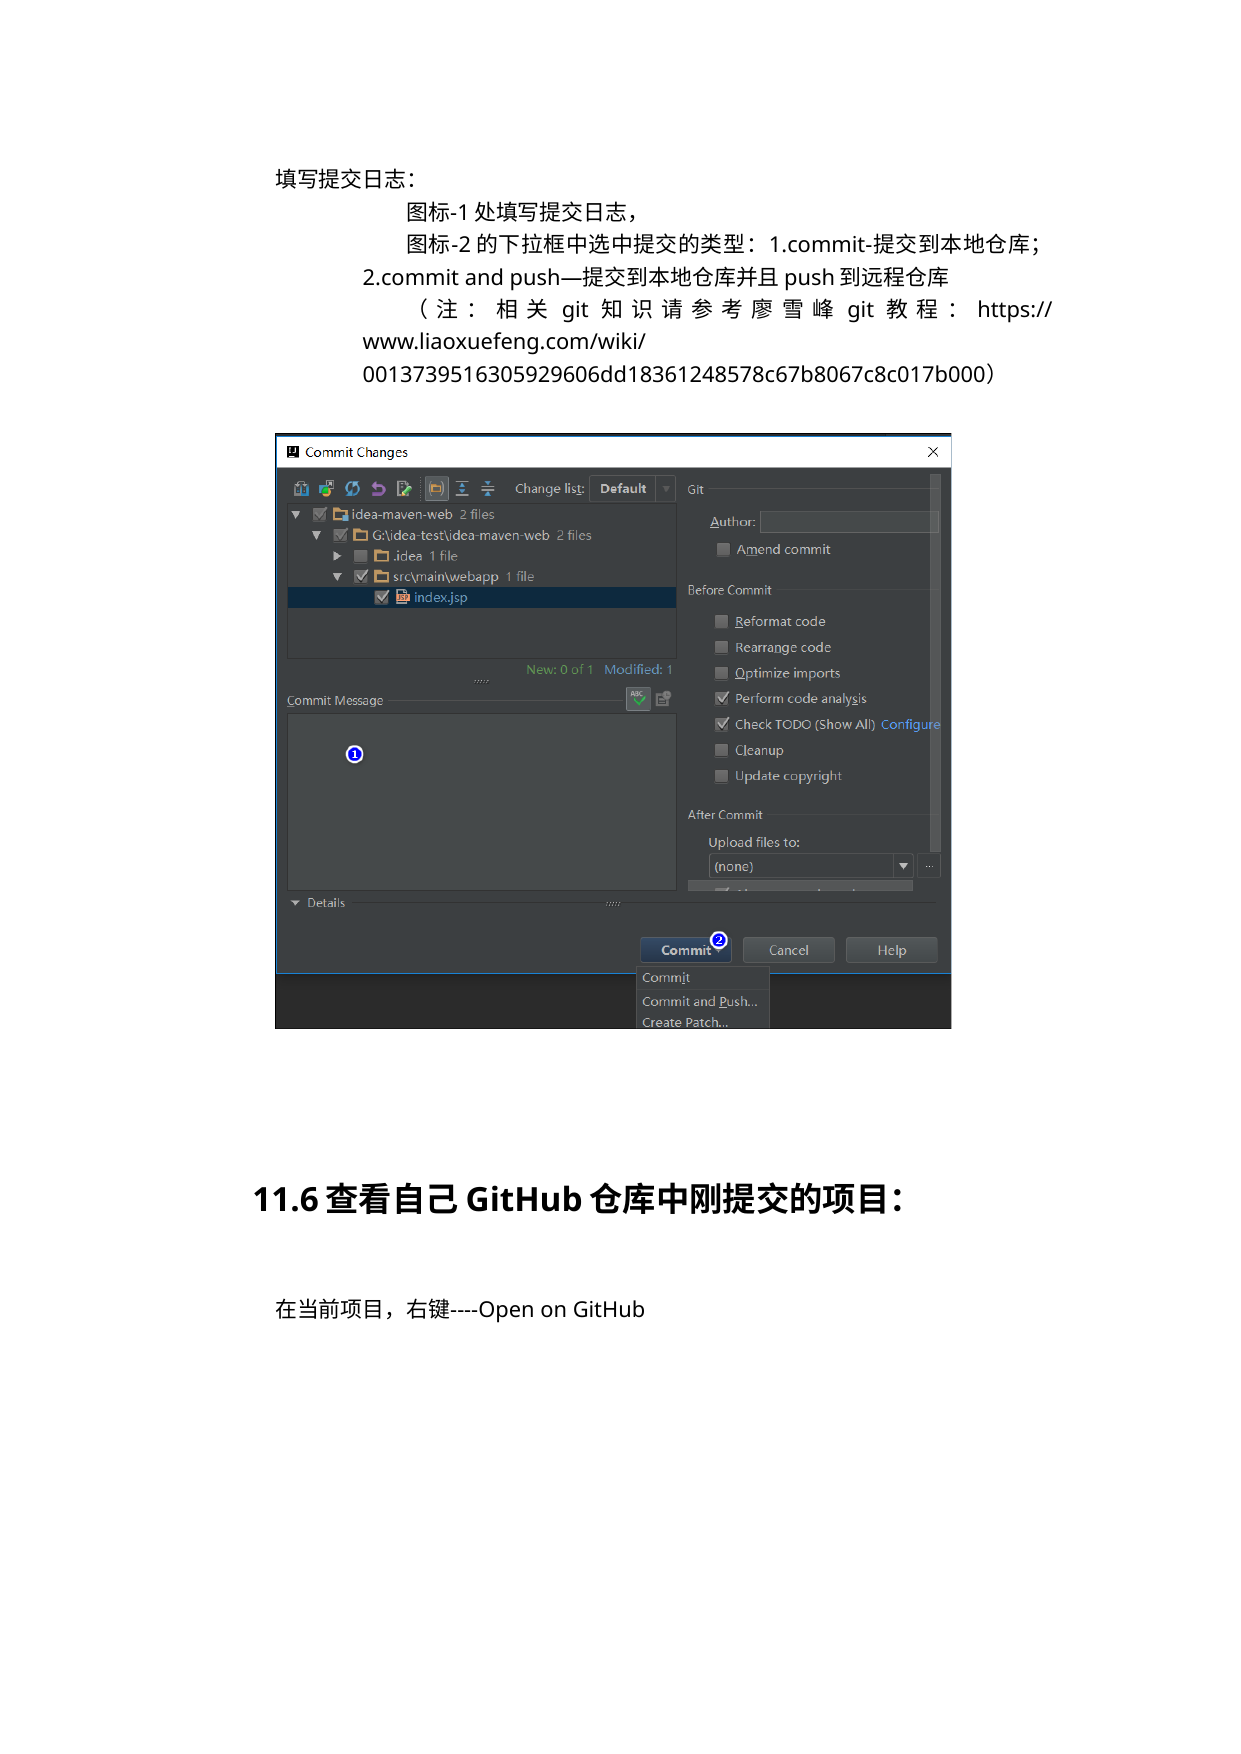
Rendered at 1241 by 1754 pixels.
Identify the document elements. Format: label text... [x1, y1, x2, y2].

subtitle 11.6查看自己GitHub仓库中刚提交的项目： [252, 1164, 1053, 1229]
text 图标-2的下拉框中选中提交的类型：1.commit-提交到本地仓库；2.commit and push—提交到本地仓库并且push到远程仓库 [362, 227, 1053, 292]
text 填写提交日志： [187, 162, 1053, 194]
text 在当前项目，右键----Open on GitHub [187, 1291, 1053, 1324]
text 图标-1处填写提交日志， [362, 194, 1053, 227]
text （注：相关git知识请参考廖雪峰git教程：https://www.liaoxuefeng.com/wiki/0013739516305929606dd18361248578c67b8067c8c017b000） [362, 292, 1053, 389]
picture [275, 433, 952, 1029]
